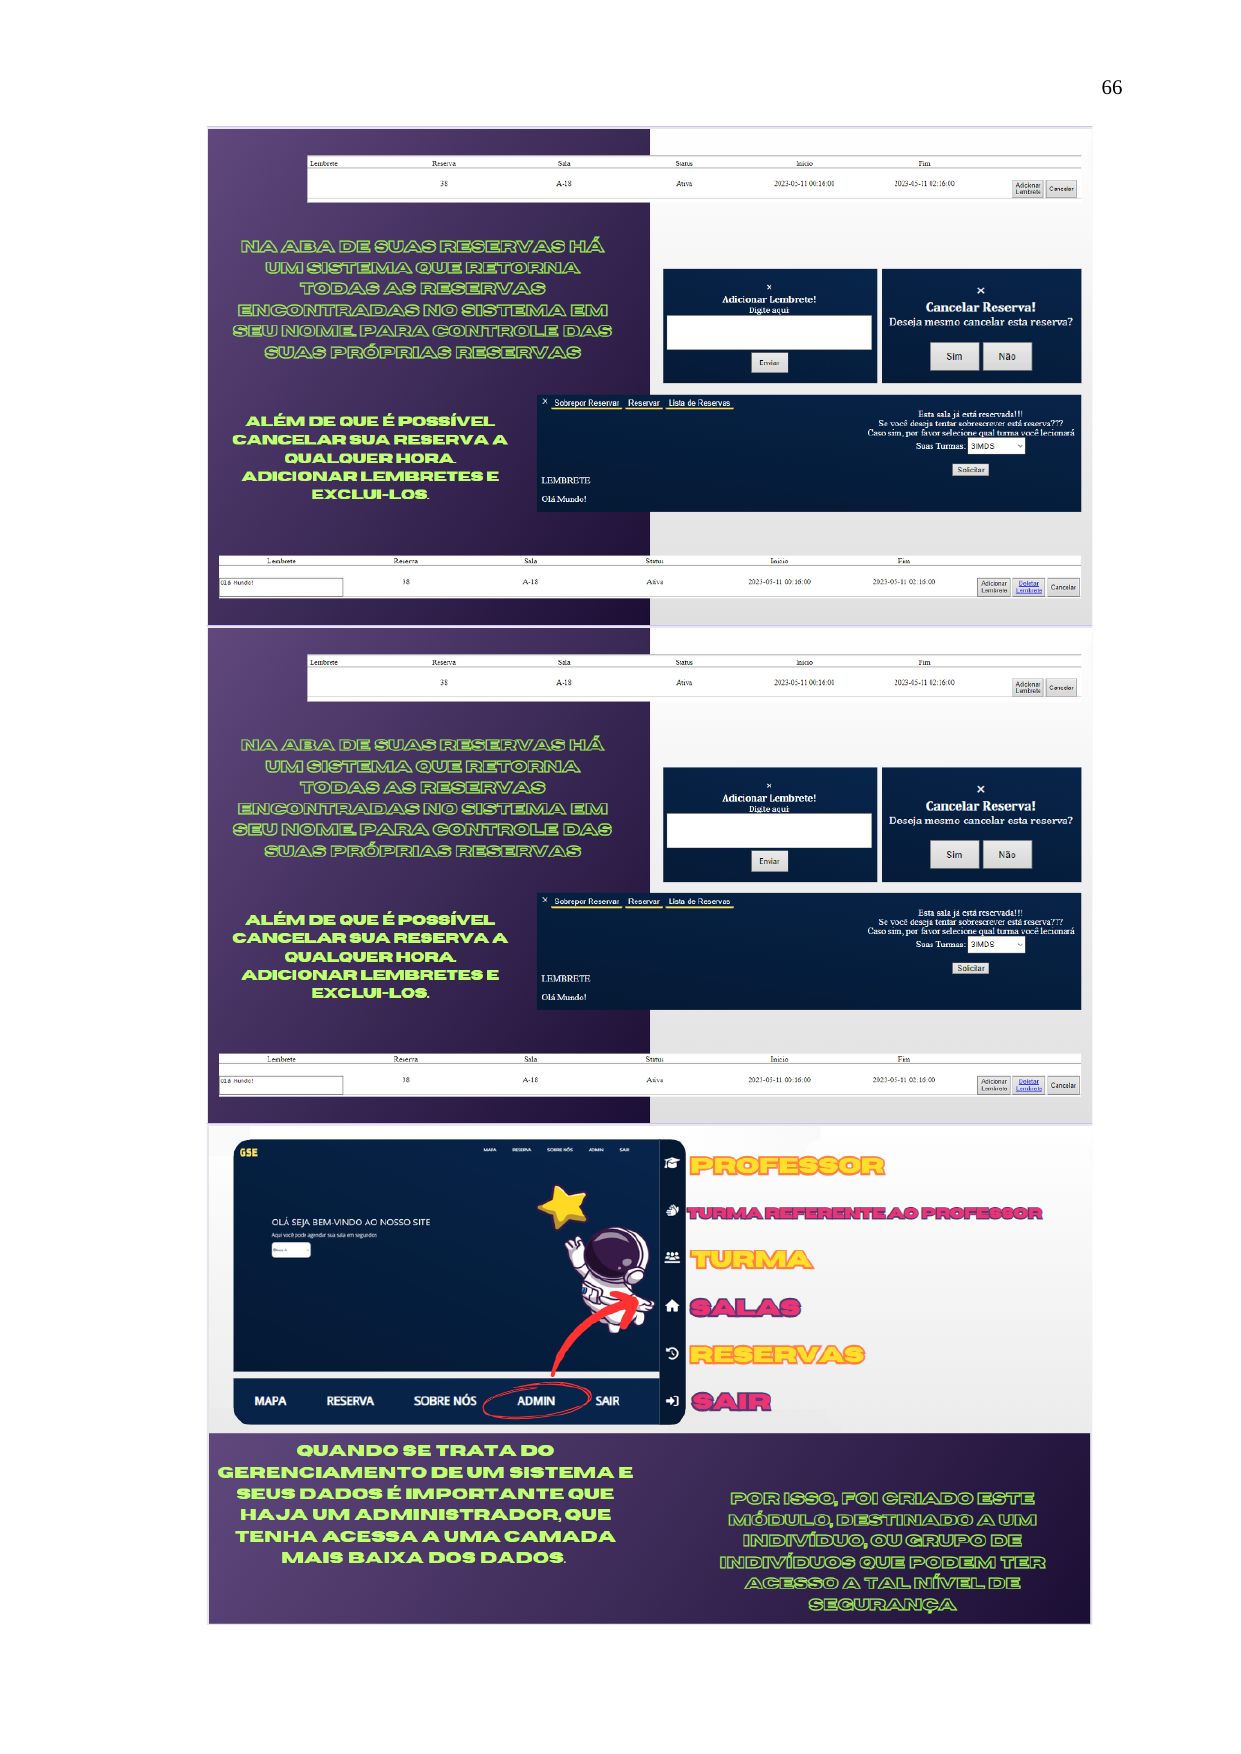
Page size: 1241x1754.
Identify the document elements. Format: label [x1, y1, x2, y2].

picture [206, 126, 1093, 1625]
